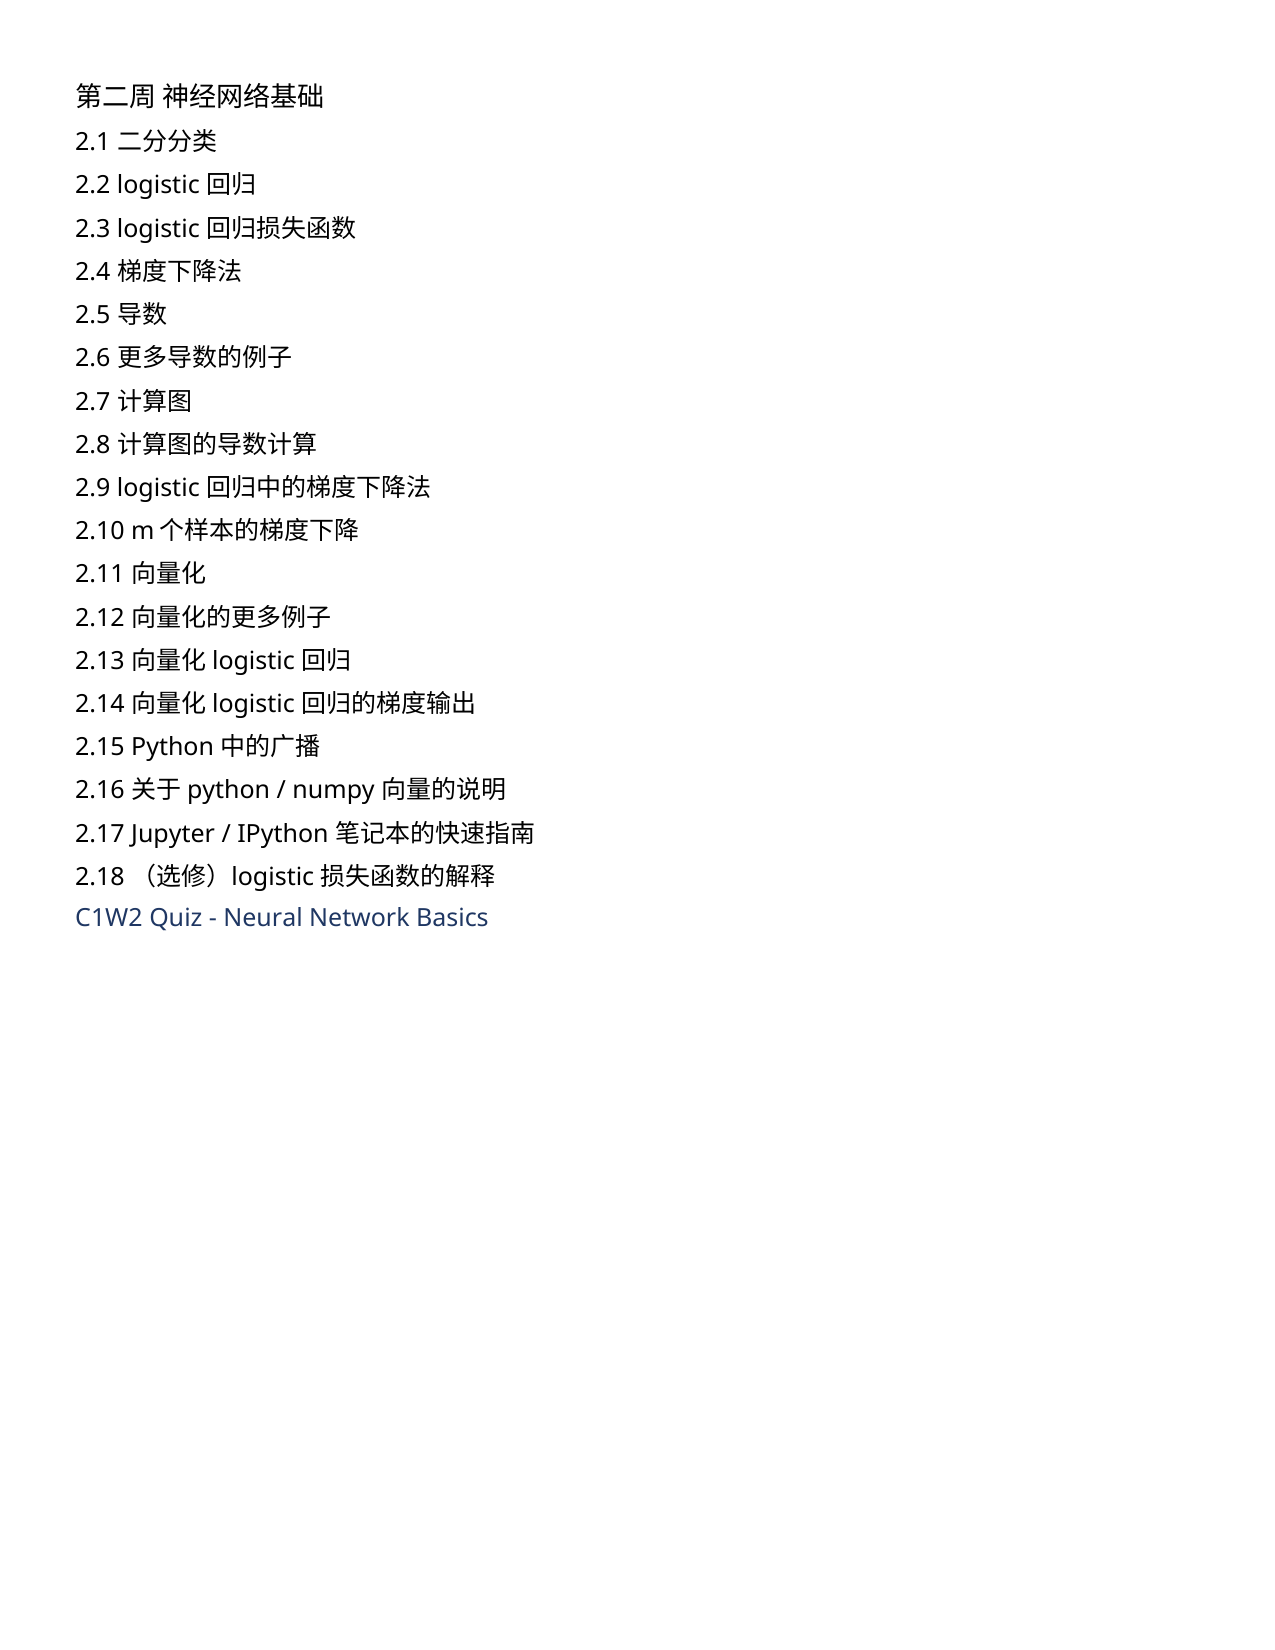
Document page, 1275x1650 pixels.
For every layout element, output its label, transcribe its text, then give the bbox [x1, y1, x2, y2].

subtitle 2.13 向量化 logistic 回归 [75, 640, 1200, 677]
subtitle 2.2 logistic 回归 [75, 165, 1200, 201]
subtitle 2.15 Python 中的广播 [75, 727, 1200, 763]
subtitle C1W2 Quiz - Neural Network Basics [75, 900, 1200, 934]
subtitle 2.7 计算图 [75, 381, 1200, 417]
subtitle 2.4 梯度下降法 [75, 251, 1200, 287]
subtitle 2.16 关于 python / numpy 向量的说明 [75, 770, 1200, 806]
subtitle 第二周 神经网络基础 [75, 75, 1200, 114]
subtitle 2.17 Jupyter / IPython 笔记本的快速指南 [75, 813, 1200, 849]
subtitle 2.14 向量化 logistic 回归的梯度输出 [75, 683, 1200, 720]
subtitle 2.11 向量化 [75, 554, 1200, 590]
subtitle 2.10 m个样本的梯度下降 [75, 511, 1200, 547]
subtitle 2.1 二分分类 [75, 122, 1200, 158]
subtitle 2.5 导数 [75, 294, 1200, 331]
subtitle 2.12 向量化的更多例子 [75, 597, 1200, 633]
subtitle 2.6 更多导数的例子 [75, 338, 1200, 374]
subtitle 2.3 logistic 回归损失函数 [75, 208, 1200, 244]
subtitle 2.18 （选修）logistic 损失函数的解释 [75, 856, 1200, 893]
subtitle 2.8 计算图的导数计算 [75, 424, 1200, 460]
subtitle 2.9 logistic 回归中的梯度下降法 [75, 467, 1200, 504]
